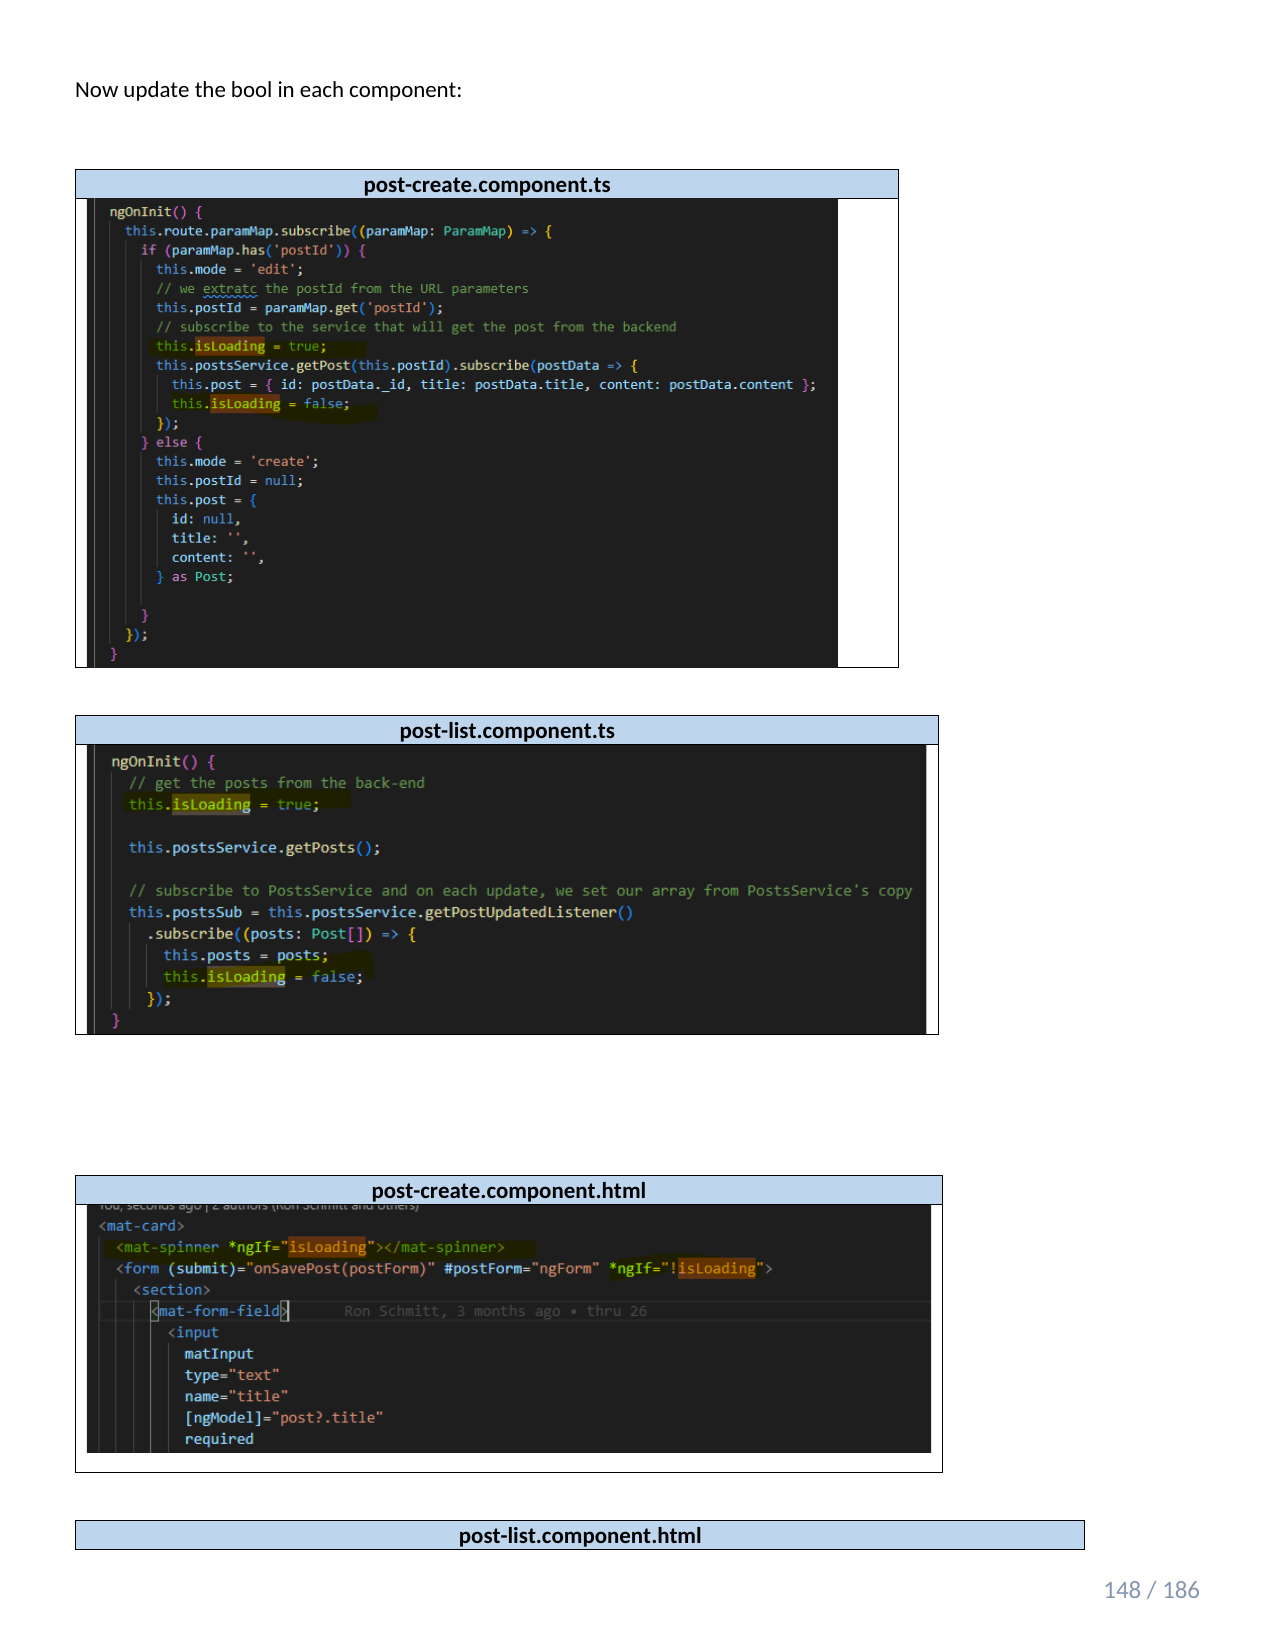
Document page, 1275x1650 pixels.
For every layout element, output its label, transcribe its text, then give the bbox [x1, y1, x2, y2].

picture [86, 198, 838, 668]
table_header post-create.component.html [76, 1176, 942, 1204]
table_header post-create.component.ts [76, 170, 898, 198]
text Now update the bool in each component: [75, 75, 1200, 103]
table_cell [76, 745, 86, 1033]
table_cell [76, 199, 86, 667]
table_header post-list.component.html [76, 1521, 1084, 1549]
picture [86, 1205, 932, 1453]
table_header post-list.component.ts [76, 716, 938, 744]
table_cell [76, 1205, 942, 1472]
picture [86, 745, 927, 1034]
table_cell [838, 199, 898, 667]
table_cell [927, 745, 938, 1033]
